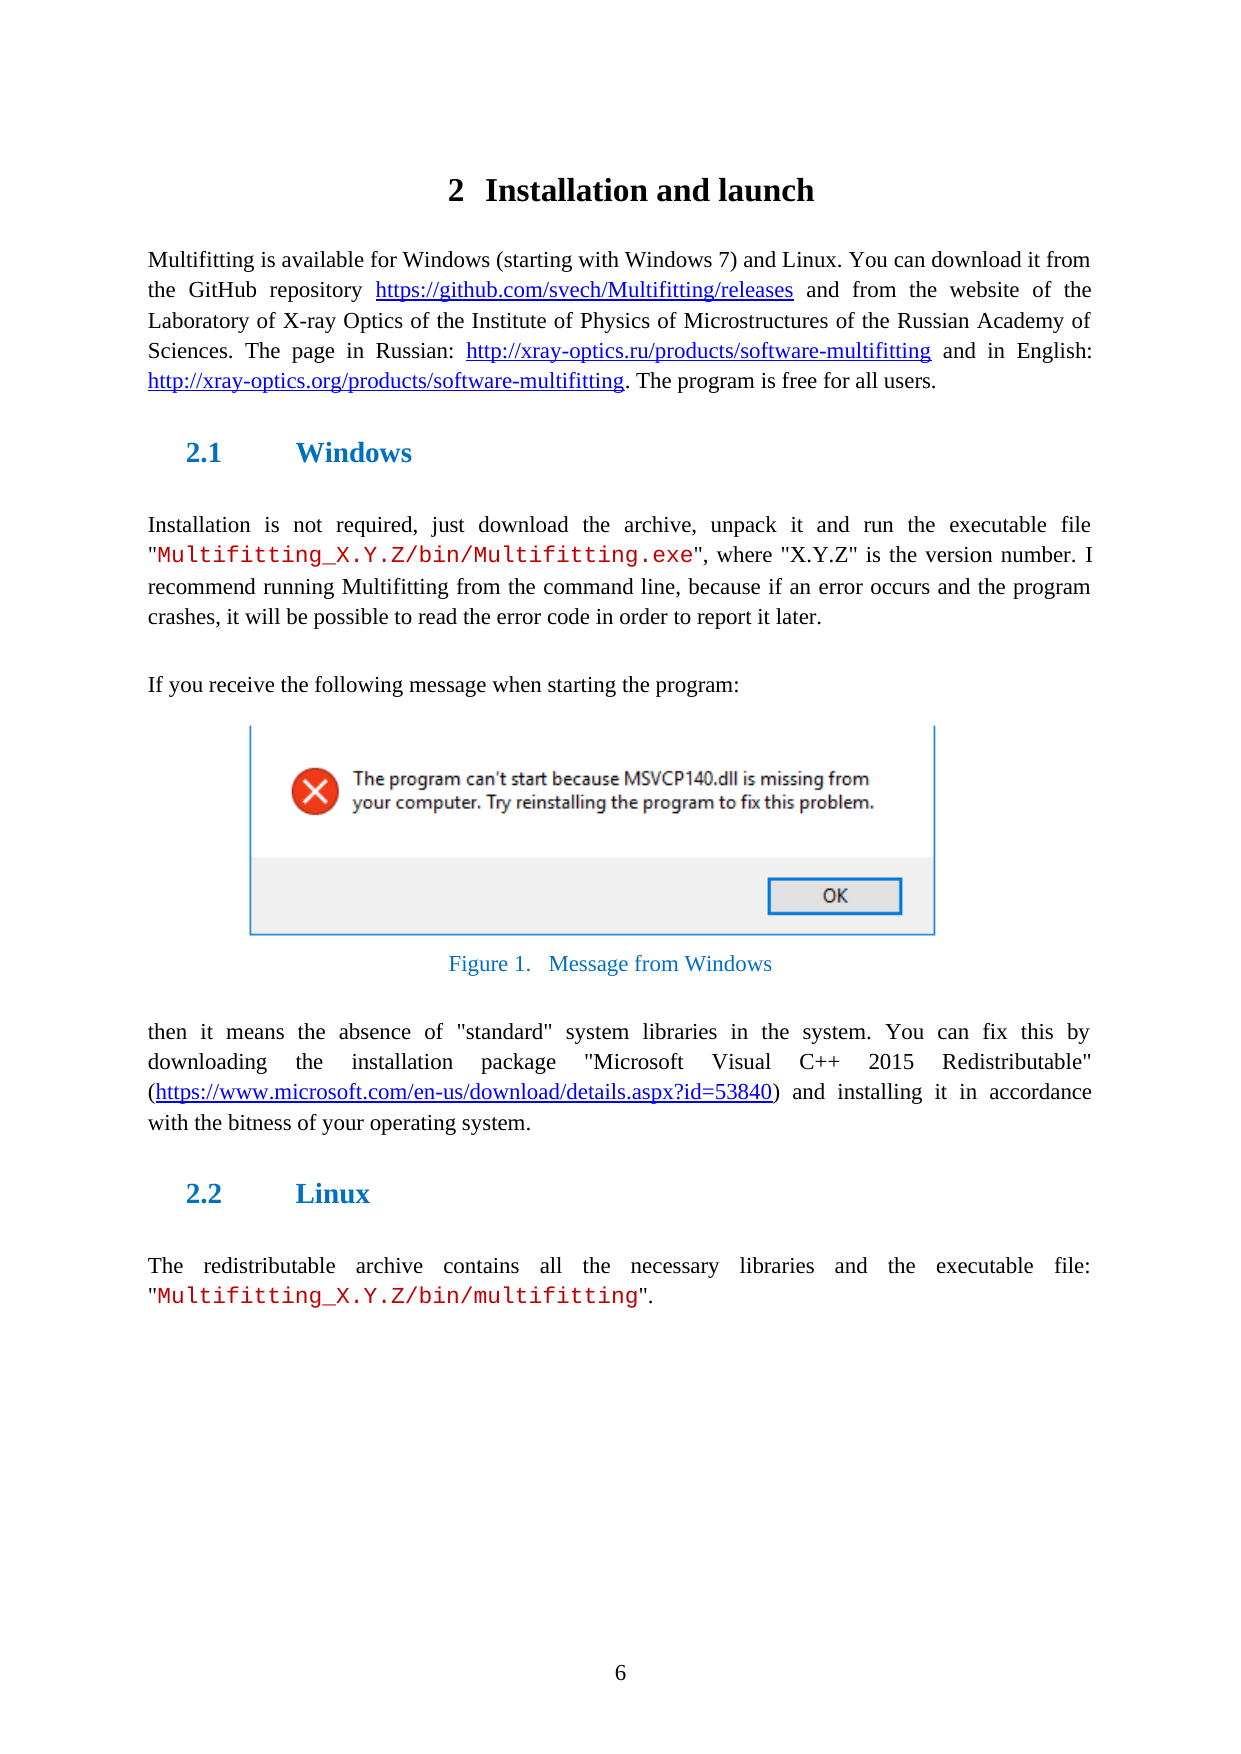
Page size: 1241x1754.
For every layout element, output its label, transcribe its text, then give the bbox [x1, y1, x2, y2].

text Installation is not required, just download the archive, unpack it and run the executable file "Multifitting_X.Y.Z/bin/Multifitting.exe", where "X.Y.Z" is the version number. I recommend running Multifitting from the command line, because if an error occurs and the program crashes, it will be possible to read the error code in order to report it later. [148, 511, 1093, 630]
text Multifitting is available for Windows (starting with Windows 7) and Linux. You can download it from the GitHub repository https://github.com/svech/Multifitting/releases and from the website of the Laboratory of X-ray Optics of the Institute of Physics of Microstructures of the Russian Academy of Sciences. The page in Russian: http://xray-optics.ru/products/software-multifitting and in English: http://xray-optics.org/products/software-multifitting. The program is free for all users. [148, 246, 1093, 393]
subtitle Installation and launch [178, 170, 1093, 209]
subtitle Linux [155, 1176, 1093, 1210]
picture [242, 715, 948, 942]
subtitle Windows [155, 435, 1093, 468]
text The redistributable archive contains all the necessary libraries and the executable file: "Multifitting_X.Y.Z/bin/multifitting". [148, 1252, 1093, 1311]
text then it means the absence of "standard" system libraries in the system. You can fix this by downloading the installation package "Microsoft Visual C++ 2015 Redistributable" (https://www.microsoft.com/en-us/download/details.aspx?id=53840) and installing it in accordance with the bitness of your operating system. [148, 1018, 1093, 1135]
text If you receive the following message when starting the program: [148, 671, 1093, 697]
